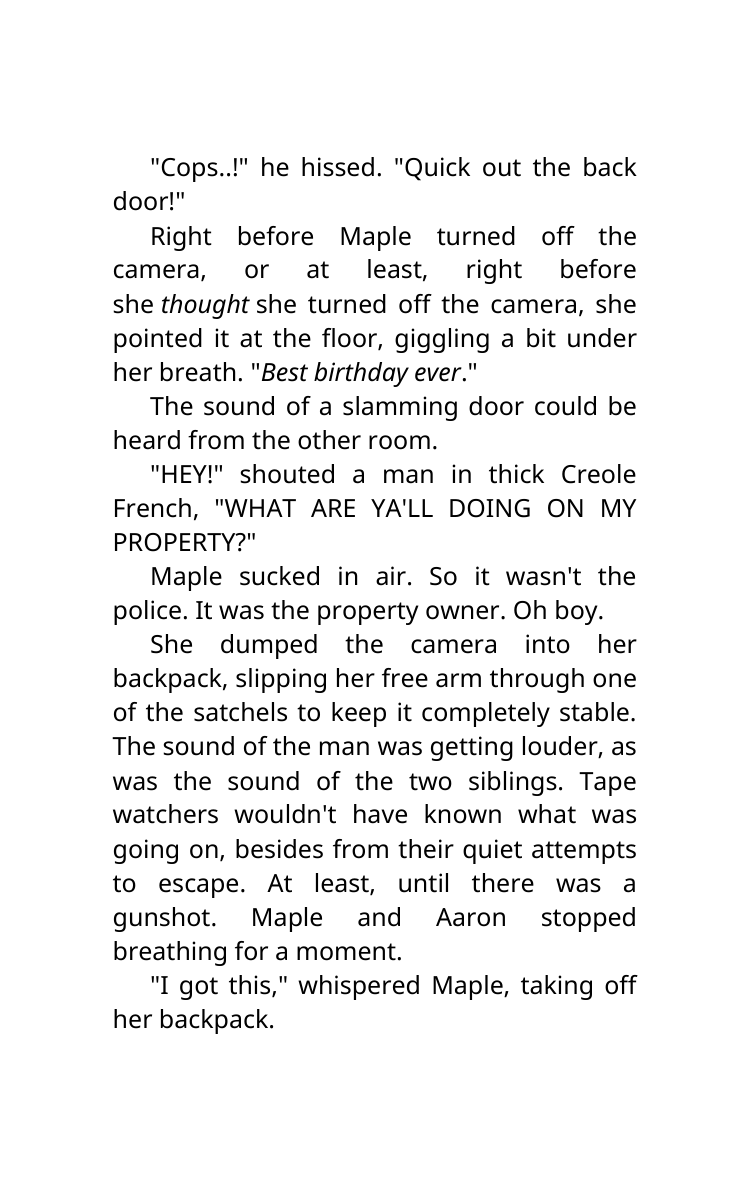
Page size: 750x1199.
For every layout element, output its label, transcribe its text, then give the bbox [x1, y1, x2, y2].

text "I got this," whispered Maple, taking off her backpack. [112, 967, 637, 1036]
text The sound of a slamming door could be heard from the other room. [112, 388, 637, 457]
text Right before Maple turned off the camera, or at least, right before she thought she turned off the camera, she pointed it at the floor, giggling a bit under her breath. "Best birthday ever." [112, 218, 637, 388]
text She dumped the camera into her backpack, slipping her free arm through one of the satchels to keep it completely stable. The sound of the man was getting louder, as was the sound of the two siblings. Tape watchers wouldn't have known what was going on, besides from their quiet attempts to escape. At least, until there was a gunshot. Maple and Aaron stopped breathing for a moment. [112, 627, 637, 967]
text "HEY!" shouted a man in thick Creole French, "WHAT ARE YA'LL DOING ON MY PROPERTY?" [112, 457, 637, 559]
text Maple sucked in air. So it wasn't the police. It was the property owner. Oh boy. [112, 559, 637, 627]
text "Cops..!" he hissed. "Quick out the back door!" [112, 150, 637, 218]
